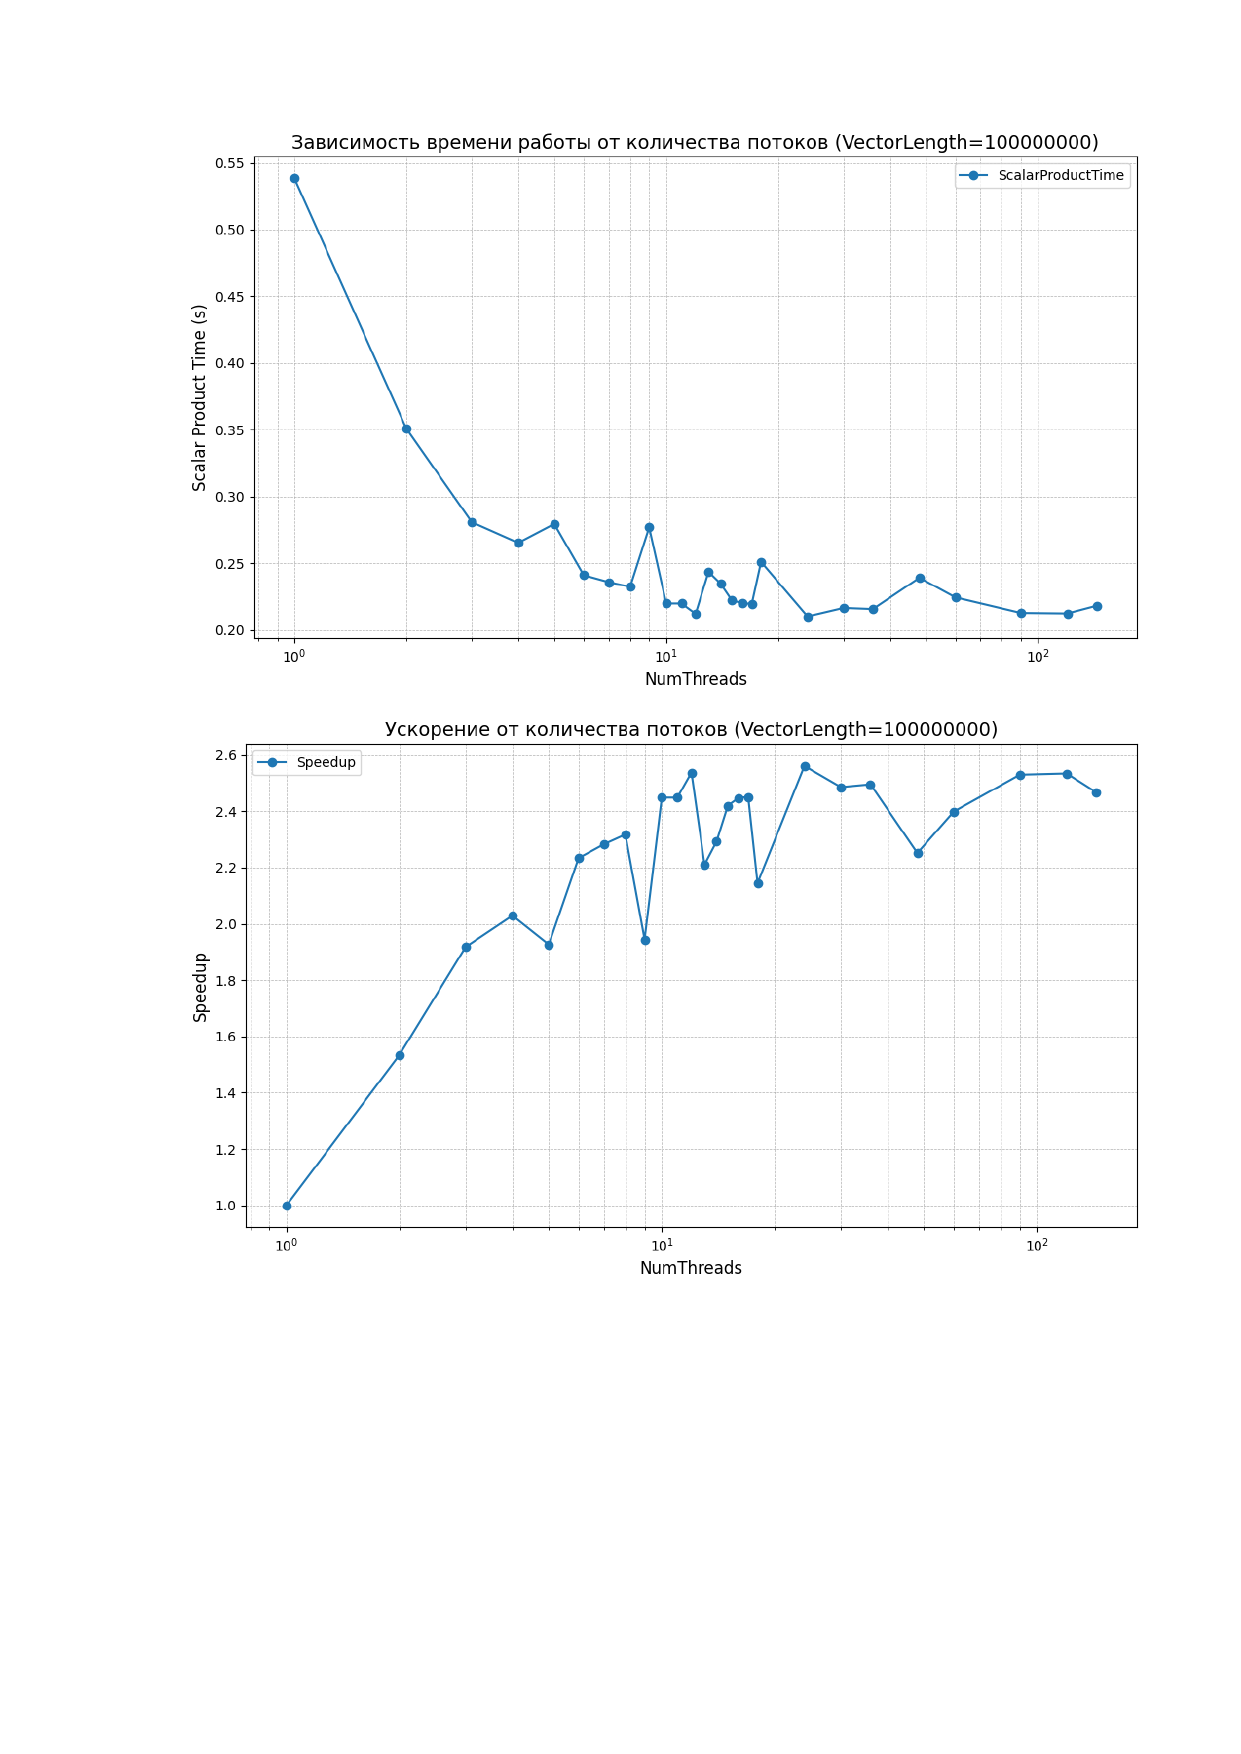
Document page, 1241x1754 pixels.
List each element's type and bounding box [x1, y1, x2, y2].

picture [177, 118, 1151, 703]
picture [177, 707, 1151, 1292]
